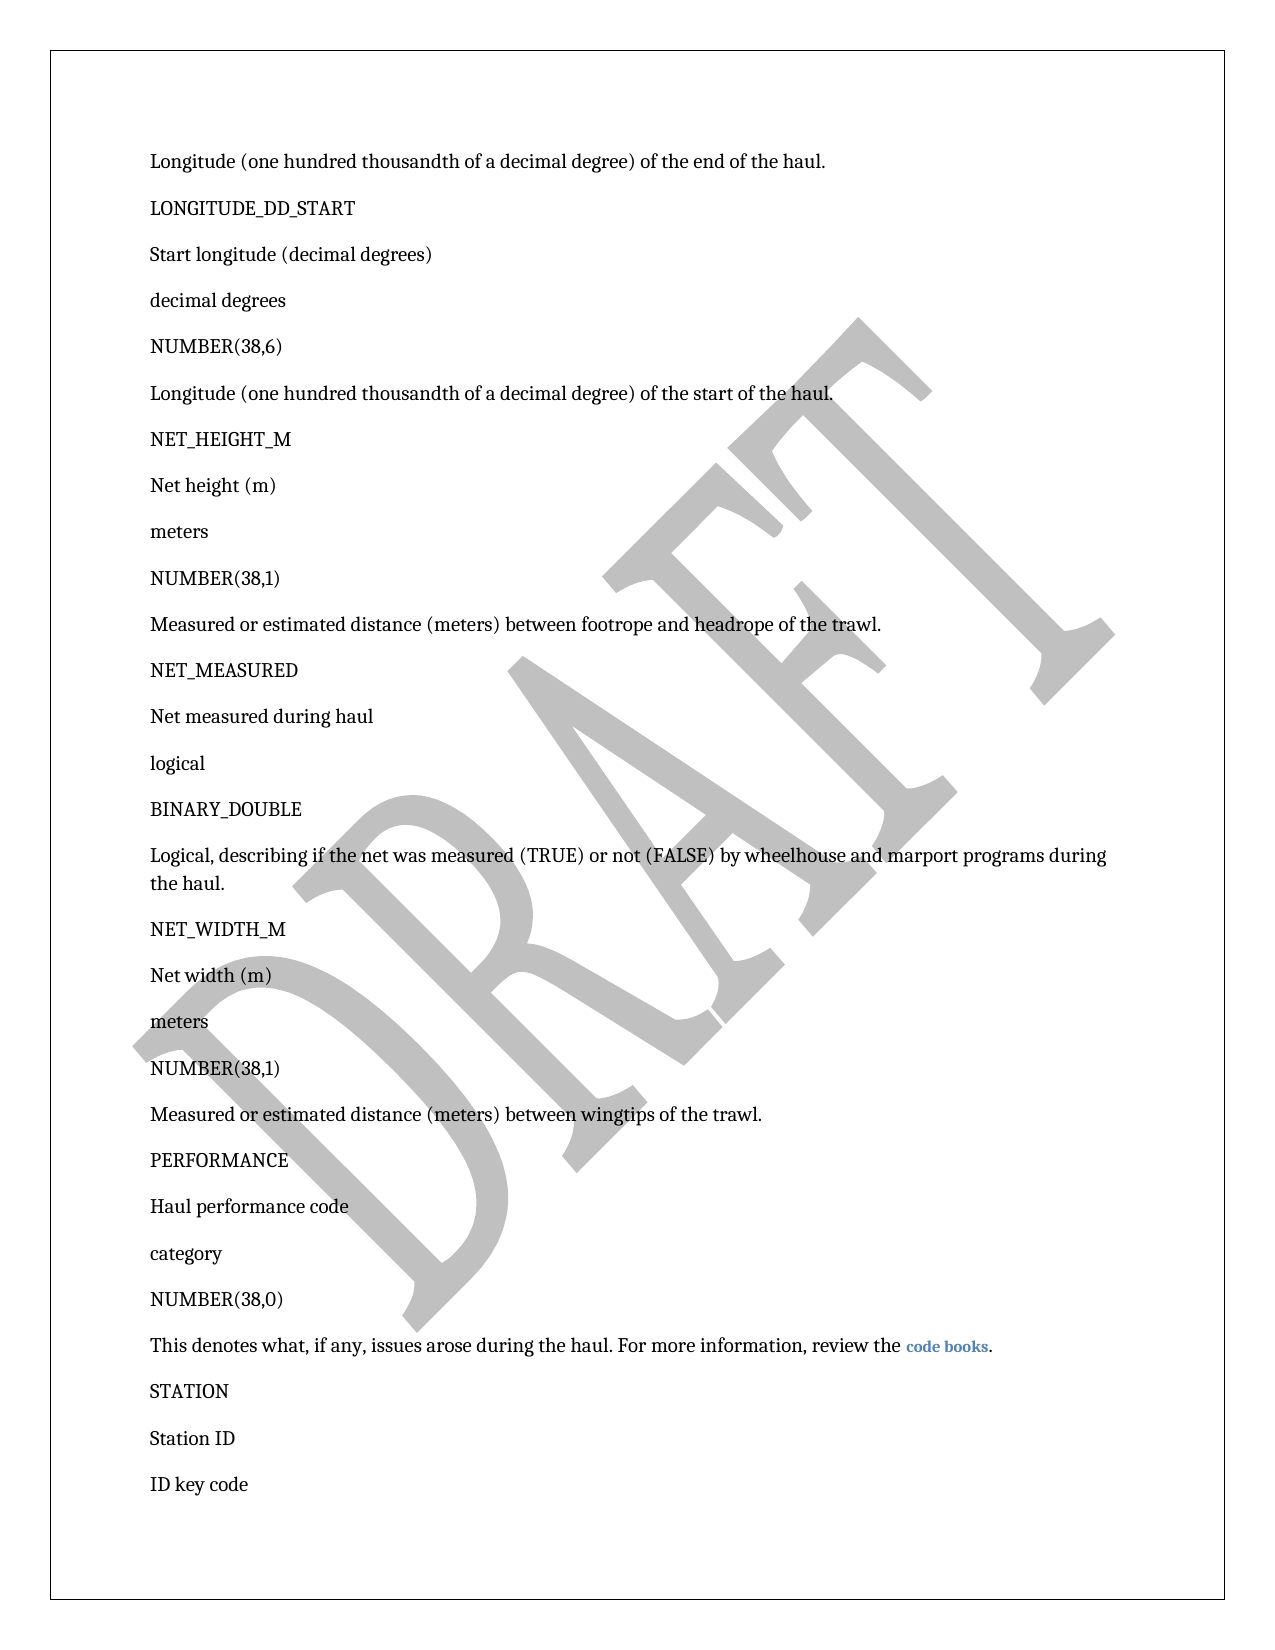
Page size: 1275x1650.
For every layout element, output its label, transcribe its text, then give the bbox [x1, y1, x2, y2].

text Net height (m) [150, 474, 1125, 498]
text NET_WIDTH_M [150, 917, 1125, 941]
text Measured or estimated distance (meters) between footrope and headrope of the trawl. [150, 612, 1125, 636]
text LONGITUDE_DD_START [150, 196, 1125, 220]
text Net measured during haul [150, 705, 1125, 729]
text Longitude (one hundred thousandth of a decimal degree) of the end of the haul. [150, 150, 1125, 174]
text Net width (m) [150, 964, 1125, 988]
text NUMBER(38,1) [150, 1056, 1125, 1080]
text Longitude (one hundred thousandth of a decimal degree) of the start of the haul. [150, 381, 1125, 405]
text NET_HEIGHT_M [150, 427, 1125, 451]
text Measured or estimated distance (meters) between wingtips of the trawl. [150, 1102, 1125, 1126]
text logical [150, 751, 1125, 775]
text NUMBER(38,0) [150, 1287, 1125, 1311]
text Logical, describing if the net was measured (TRUE) or not (FALSE) by wheelhouse and marport programs during the haul. [150, 844, 1125, 895]
text category [150, 1241, 1125, 1265]
text meters [150, 520, 1125, 544]
text ID key code [150, 1472, 1125, 1496]
text STATION [150, 1380, 1125, 1404]
text Haul performance code [150, 1195, 1125, 1219]
text This denotes what, if any, issues arose during the haul. For more information, review the code books. [150, 1334, 1125, 1358]
text PERFORMANCE [150, 1149, 1125, 1173]
text BINARY_DOUBLE [150, 797, 1125, 821]
text NET_MEASURED [150, 659, 1125, 683]
text NUMBER(38,6) [150, 335, 1125, 359]
text NUMBER(38,1) [150, 566, 1125, 590]
text Start longitude (decimal degrees) [150, 242, 1125, 266]
text meters [150, 1010, 1125, 1034]
text Station ID [150, 1426, 1125, 1450]
text decimal degrees [150, 289, 1125, 313]
